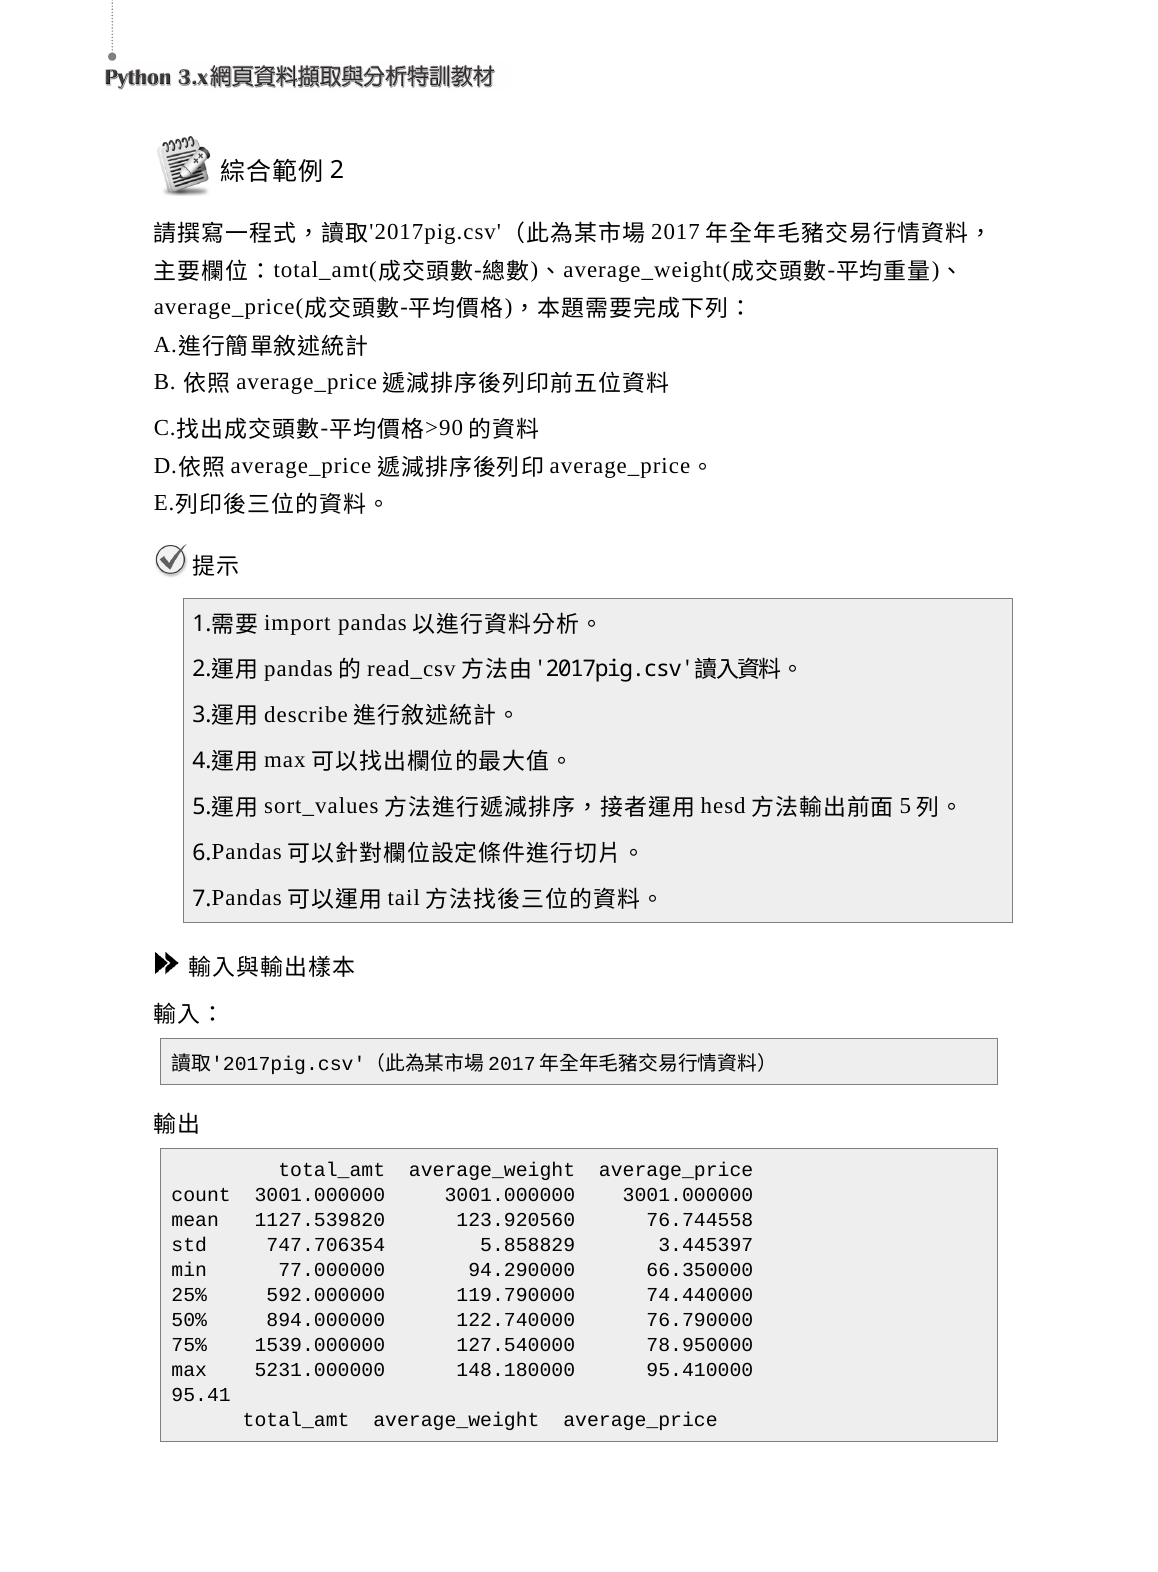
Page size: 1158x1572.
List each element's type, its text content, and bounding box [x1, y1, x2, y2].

text 輸入： [153, 992, 1004, 1029]
subtitle 綜合範例2 [153, 136, 1004, 202]
text 25% 592.000000 119.790000 74.440000 [161, 1273, 997, 1298]
list Pandas可以運用tail方法找後三位的資料。 [184, 873, 1012, 922]
text min 77.000000 94.290000 66.350000 [161, 1248, 997, 1273]
text total_amt average_weight average_price [161, 1398, 997, 1441]
text total_amt average_weight average_price [161, 1149, 997, 1173]
text count 3001.000000 3001.000000 3001.000000 [161, 1173, 997, 1198]
picture [153, 948, 181, 977]
text std 747.706354 5.858829 3.445397 [161, 1223, 997, 1248]
picture [153, 135, 213, 196]
list 運用sort_values方法進行遞減排序，接者運用hesd方法輸出前面5列。 [184, 782, 1012, 822]
list 運用pandas的read_csv方法由'2017pig.csv'讀入資料。 [184, 644, 1012, 685]
list 運用max可以找出欄位的最大值。 [184, 736, 1012, 776]
list 需要import pandas以進行資料分析。 [184, 599, 1012, 639]
text 50% 894.000000 122.740000 76.790000 [161, 1298, 997, 1323]
text 95.41 [161, 1373, 997, 1398]
text C.找出成交頭數-平均價格>90的資料 D.依照average_price遞減排序後列印average_price。 E.列印後三位的資料。 [153, 407, 1004, 519]
subtitle 提示 [153, 544, 1004, 586]
text mean 1127.539820 123.920560 76.744558 [161, 1198, 997, 1223]
picture [103, 60, 510, 92]
text 讀取'2017pig.csv'（此為某市場2017年全年毛豬交易行情資料） [161, 1039, 997, 1084]
text max 5231.000000 148.180000 95.410000 [161, 1348, 997, 1373]
text 75% 1539.000000 127.540000 78.950000 [161, 1323, 997, 1348]
subtitle 輸入與輸出樣本 [153, 948, 1004, 984]
text 請撰寫一程式，讀取'2017pig.csv'（此為某市場2017年全年毛豬交易行情資料，主要欄位：total_amt(成交頭數-總數)、average_weight(成交頭數-平均重量)、average_price(成交頭數-平均價格)，本題需要完成下列： A.進行簡單敘述統計 B. 依照average_price遞減排序後列印前五位資料 [153, 211, 1004, 398]
text 輸出 [153, 1102, 1004, 1139]
list 運用describe進行敘述統計。 [184, 690, 1012, 731]
list Pandas可以針對欄位設定條件進行切片。 [184, 827, 1012, 868]
